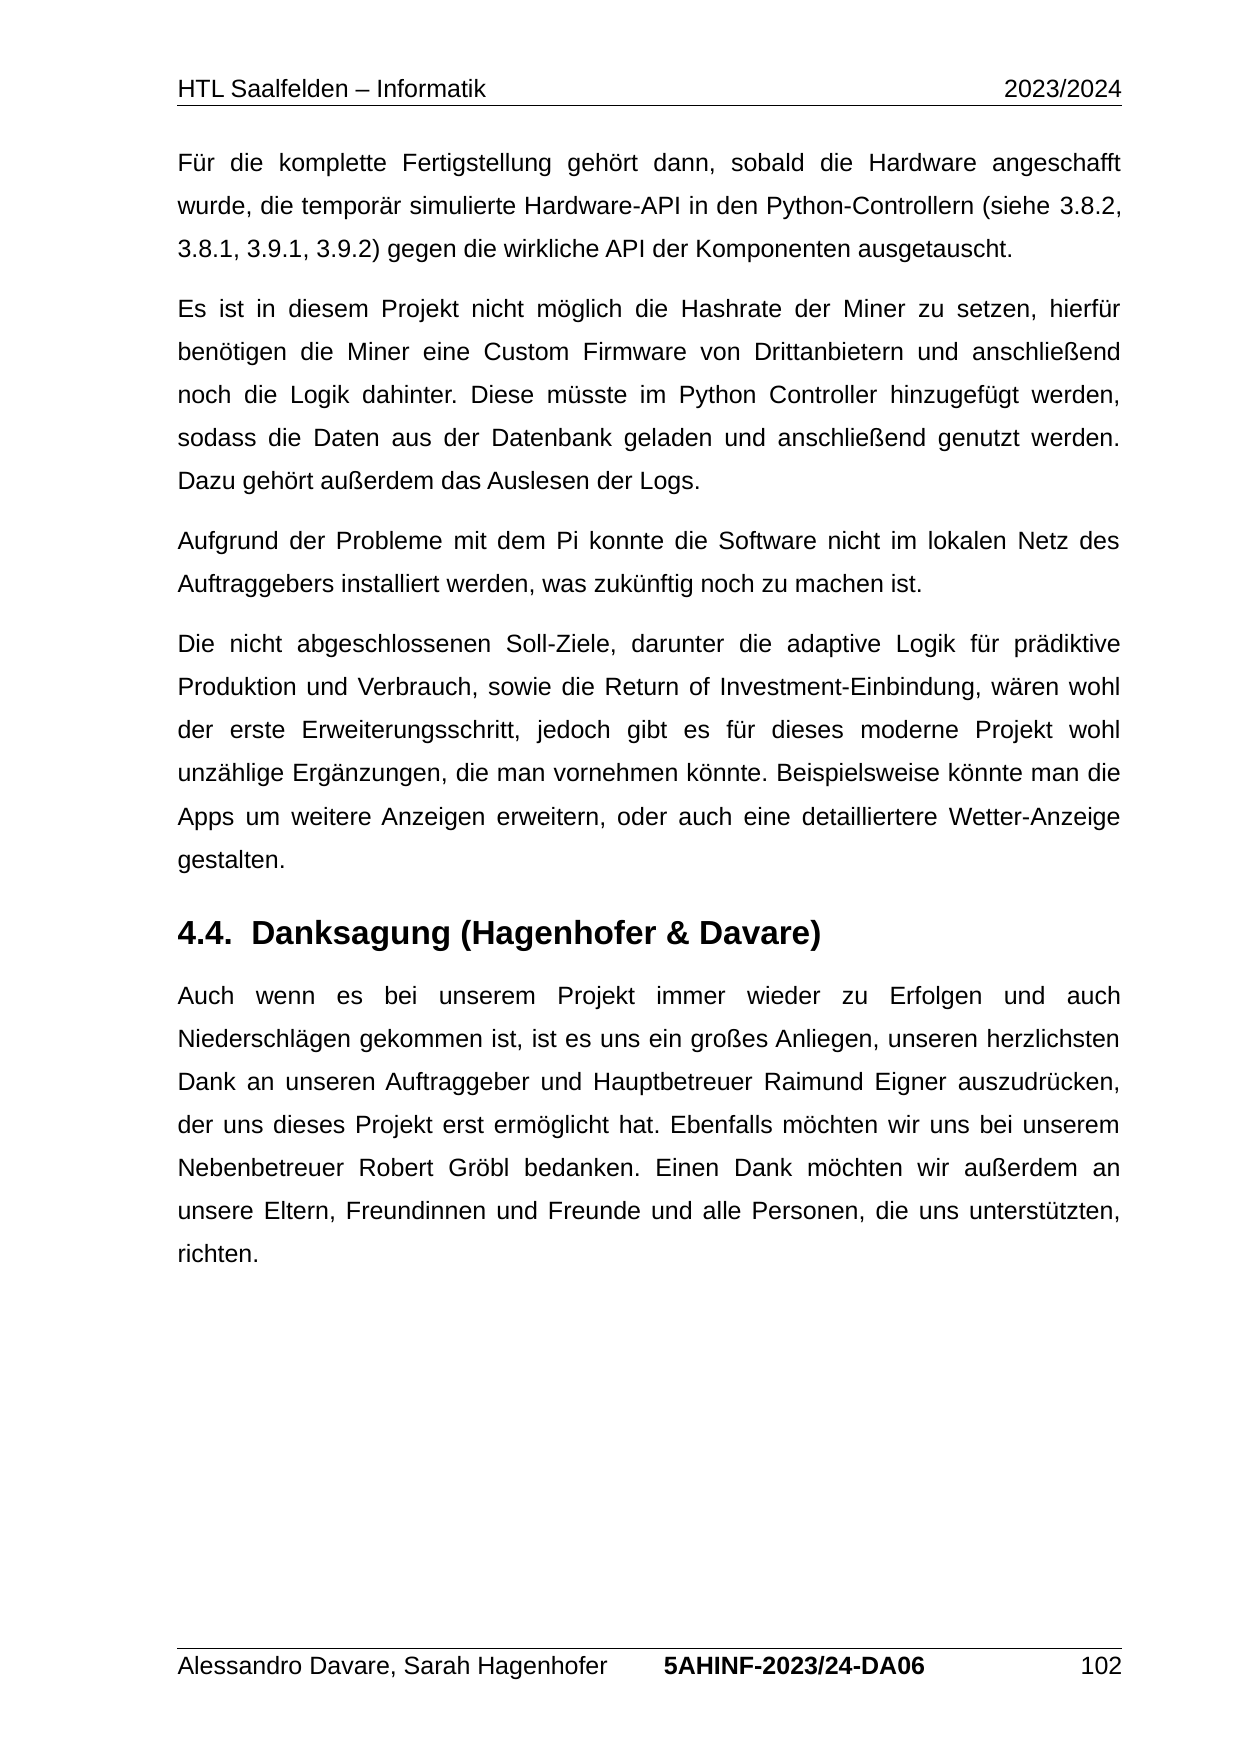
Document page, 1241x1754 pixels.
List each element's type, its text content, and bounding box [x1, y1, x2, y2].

text Aufgrund der Probleme mit dem Pi konnte die Software nicht im lokalen Netz des Auftraggebers installiert werden, was zukünftig noch zu machen ist. [177, 526, 1122, 598]
text Es ist in diesem Projekt nicht möglich die Hashrate der Miner zu setzen, hierfür benötigen die Miner eine Custom Firmware von Drittanbietern und anschließend noch die Logik dahinter. Diese müsste im Python Controller hinzugefügt werden, sodass die Daten aus der Datenbank geladen und anschließend genutzt werden. Dazu gehört außerdem das Auslesen der Logs. [177, 294, 1122, 495]
text Die nicht abgeschlossenen Soll-Ziele, darunter die adaptive Logik für prädiktive Produktion und Verbrauch, sowie die Return of Investment-Einbindung, wären wohl der erste Erweiterungsschritt, jedoch gibt es für dieses moderne Projekt wohl unzählige Ergänzungen, die man vornehmen könnte. Beispielsweise könnte man die Apps um weitere Anzeigen erweitern, oder auch eine detailliertere Wetter-Anzeige gestalten. [177, 629, 1122, 873]
text Für die komplette Fertigstellung gehört dann, sobald die Hardware angeschafft wurde, die temporär simulierte Hardware-API in den Python-Controllern (siehe 3.8.2, 3.8.1, 3.9.1, 3.9.2) gegen die wirkliche API der Komponenten ausgetauscht. [177, 148, 1122, 263]
subtitle Danksagung (Hagenhofer & Davare) [177, 913, 1122, 951]
text Auch wenn es bei unserem Projekt immer wieder zu Erfolgen und auch Niederschlägen gekommen ist, ist es uns ein großes Anliegen, unseren herzlichsten Dank an unseren Auftraggeber und Hauptbetreuer Raimund Eigner auszudrücken, der uns dieses Projekt erst ermöglicht hat. Ebenfalls möchten wir uns bei unserem Nebenbetreuer Robert Gröbl bedanken. Einen Dank möchten wir außerdem an unsere Eltern, Freundinnen und Freunde und alle Personen, die uns unterstützten, richten. [177, 981, 1122, 1268]
